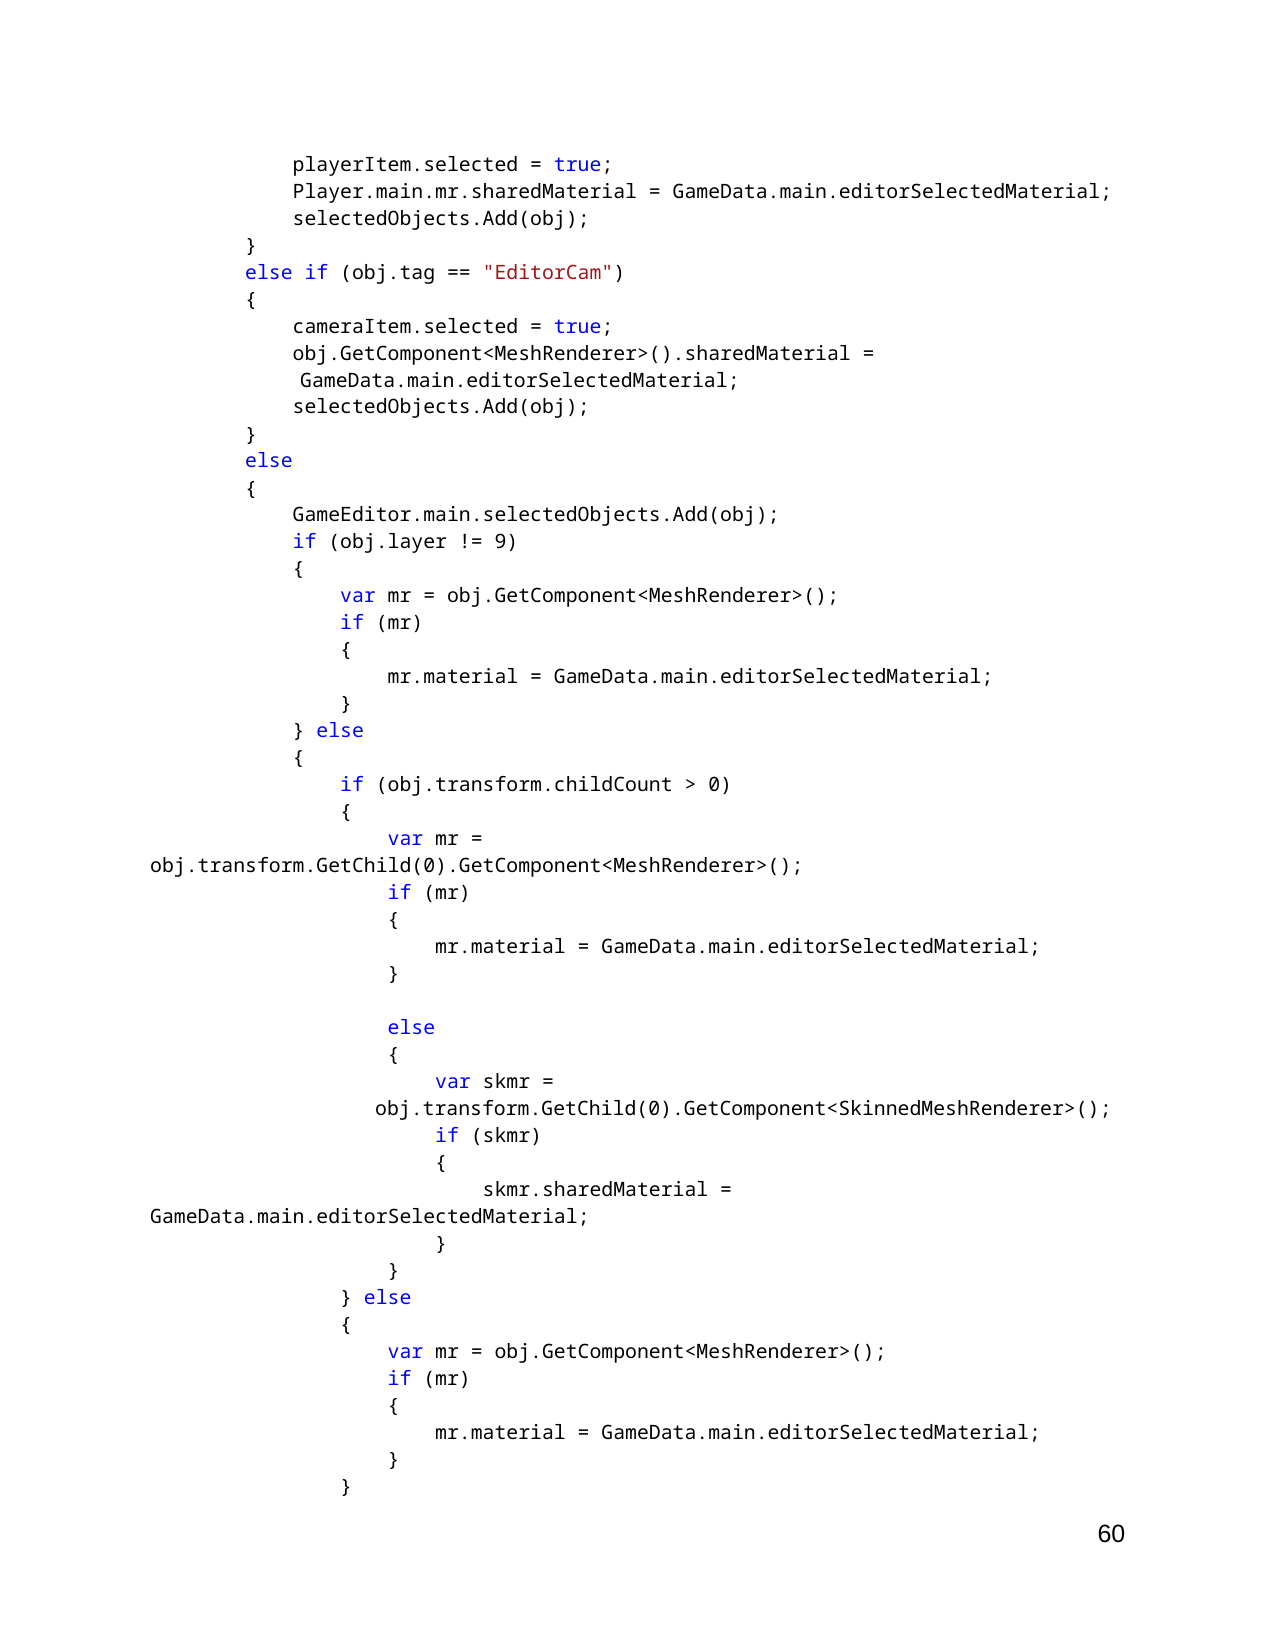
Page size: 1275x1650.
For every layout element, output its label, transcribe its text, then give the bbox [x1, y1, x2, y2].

text } else [150, 1283, 1125, 1310]
text var mr = obj.GetComponent<MeshRenderer>(); [150, 1337, 1125, 1364]
text mr.material = GameData.main.editorSelectedMaterial; [150, 932, 1125, 959]
text obj.GetComponent<MeshRenderer>().sharedMaterial = [150, 339, 1125, 366]
text { [150, 1310, 1125, 1337]
text selectedObjects.Add(obj); [150, 204, 1125, 231]
text skmr.sharedMaterial = GameData.main.editorSelectedMaterial; [150, 1175, 1125, 1229]
text mr.material = GameData.main.editorSelectedMaterial; [150, 663, 1125, 689]
text if (mr) [150, 878, 1125, 905]
text { [150, 474, 1125, 501]
text else [150, 1013, 1125, 1040]
text } else [150, 717, 1125, 743]
text else [150, 447, 1125, 474]
text selectedObjects.Add(obj); [150, 393, 1125, 420]
text { [150, 285, 1125, 312]
text if (skmr) [150, 1121, 1125, 1148]
text } [150, 1256, 1125, 1283]
text { [150, 1040, 1125, 1067]
text Player.main.mr.sharedMaterial = GameData.main.editorSelectedMaterial; [150, 177, 1125, 204]
text playerItem.selected = true; [150, 150, 1125, 177]
text } [150, 1229, 1125, 1256]
text cameraItem.selected = true; [150, 312, 1125, 339]
text GameEditor.main.selectedObjects.Add(obj); [150, 501, 1125, 528]
text var mr = obj.GetComponent<MeshRenderer>(); [150, 582, 1125, 609]
text { [150, 1391, 1125, 1418]
text GameData.main.editorSelectedMaterial; [225, 366, 1125, 393]
text var skmr = [150, 1067, 1125, 1094]
text if (obj.layer != 9) [150, 528, 1125, 555]
text if (obj.transform.childCount > 0) [150, 771, 1125, 797]
text } [150, 420, 1125, 447]
text } [150, 231, 1125, 258]
text mr.material = GameData.main.editorSelectedMaterial; [150, 1418, 1125, 1445]
text { [150, 555, 1125, 582]
text obj.transform.GetChild(0).GetComponent<SkinnedMeshRenderer>(); [300, 1094, 1125, 1121]
text { [150, 743, 1125, 771]
text } [150, 1472, 1125, 1499]
text { [150, 1148, 1125, 1175]
text else if (obj.tag == "EditorCam") [150, 258, 1125, 285]
text } [150, 1445, 1125, 1472]
text { [150, 797, 1125, 824]
text { [150, 905, 1125, 932]
text if (mr) [150, 1364, 1125, 1391]
text { [150, 636, 1125, 663]
text } [150, 959, 1125, 986]
text if (mr) [150, 609, 1125, 636]
text var mr = obj.transform.GetChild(0).GetComponent<MeshRenderer>(); [150, 824, 1125, 878]
text } [150, 689, 1125, 717]
